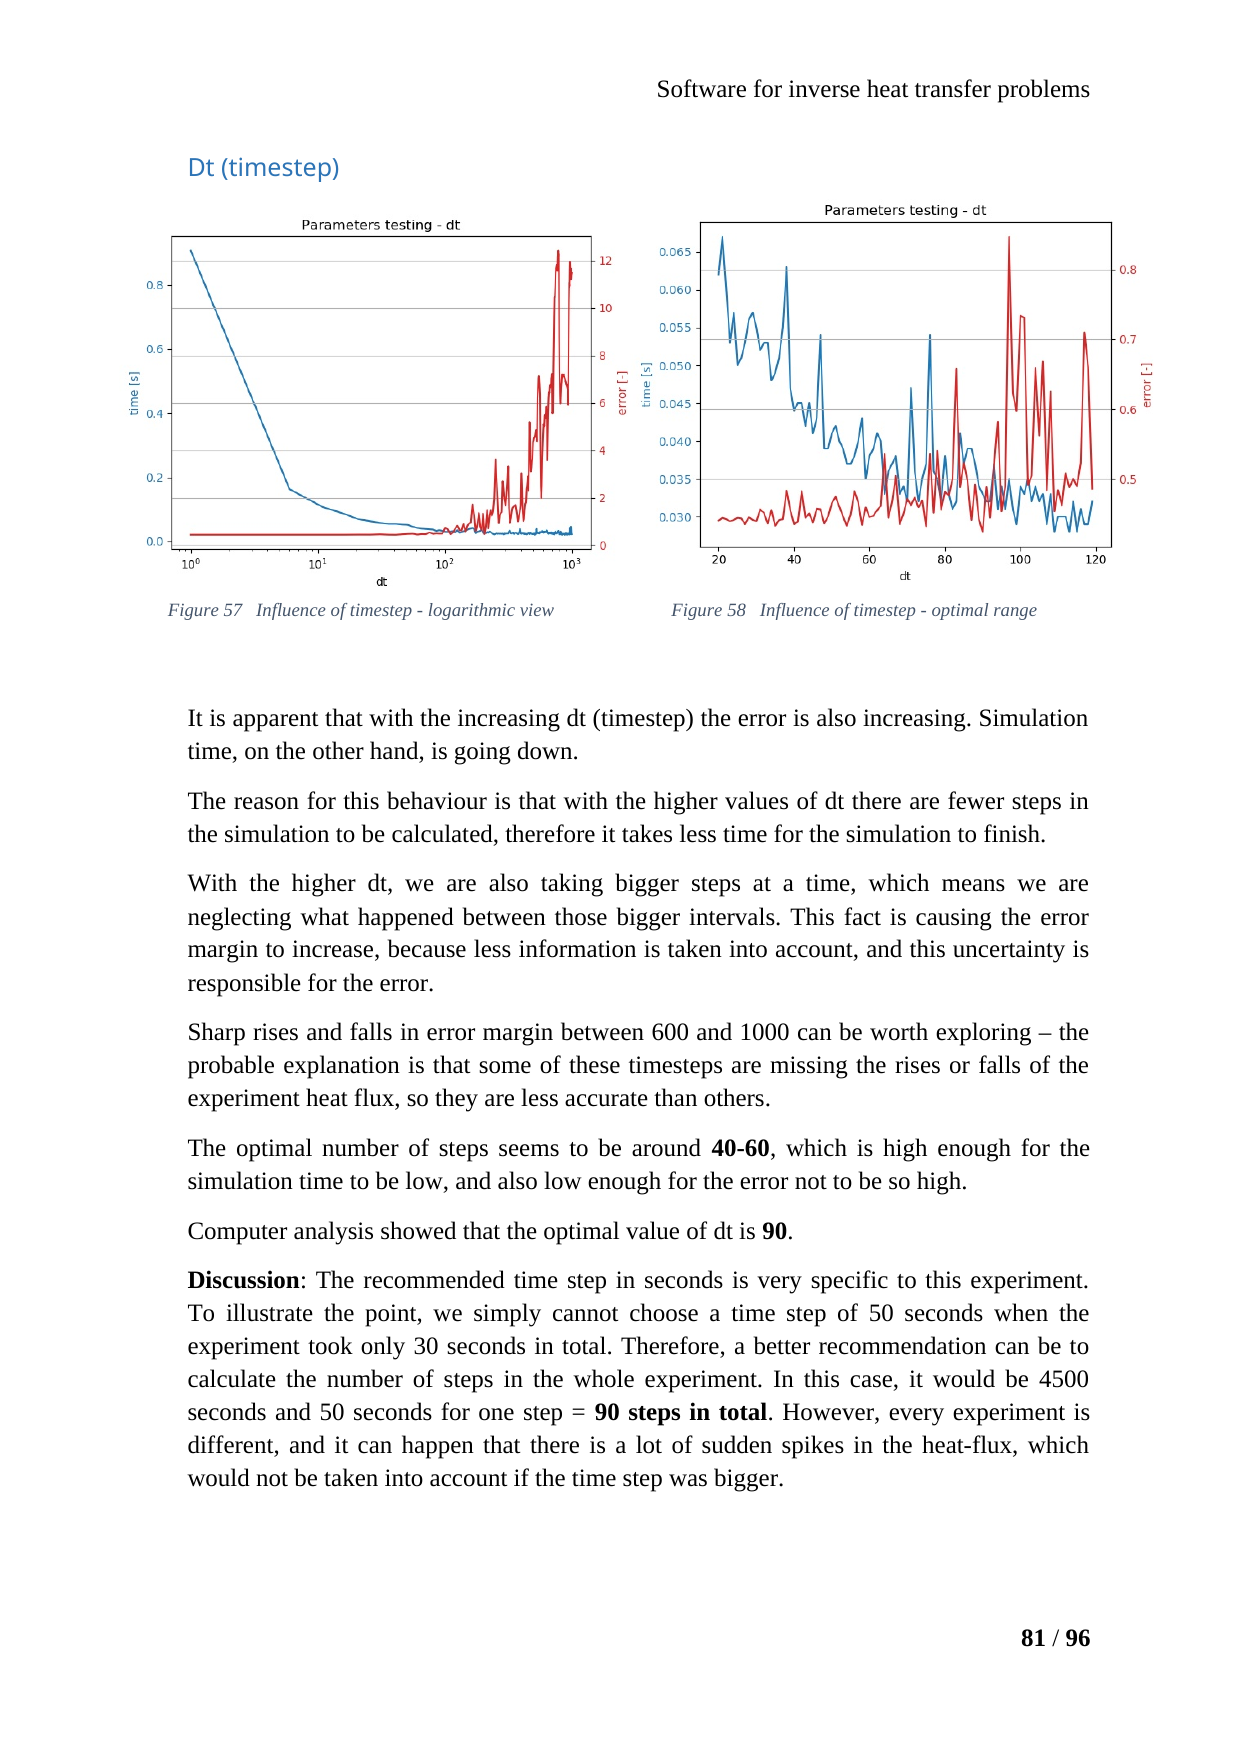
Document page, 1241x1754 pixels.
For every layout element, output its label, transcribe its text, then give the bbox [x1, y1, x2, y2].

text Computer analysis showed that the optimal value of dt is 90. [187, 1216, 1090, 1244]
subtitle Dt (timestep) [187, 150, 1090, 184]
text The reason for this behaviour is that with the higher values of dt there are fewer steps in the simulation to be calculated, therefore it takes less time for the simulation to finish. [187, 786, 1090, 848]
text The optimal number of steps seems to be around 40-60, which is high enough for the simulation time to be low, and also low enough for the error not to be so high. [187, 1133, 1090, 1195]
text It is apparent that with the increasing dt (timestep) the error is also increasing. Simulation time, on the other hand, is going down. [187, 703, 1090, 765]
picture [117, 192, 1164, 598]
text Sharp rises and falls in error margin between 600 and 1000 can be worth exploring – the probable explanation is that some of these timesteps are missing the rises or falls of the experiment heat flux, so they are less accurate than others. [187, 1017, 1090, 1112]
text With the higher dt, we are also taking bigger steps at a time, which means we are neglecting what happened between those bigger intervals. This fact is causing the error margin to increase, because less information is taken into account, and this uncertainty is responsible for the error. [187, 868, 1090, 996]
text Discussion: The recommended time step in seconds is very specific to this experiment. To illustrate the point, we simply cannot choose a time step of 50 seconds when the experiment took only 30 seconds in total. Therefore, a better recommendation can be to calculate the number of steps in the whole experiment. In this case, it would be 4500 seconds and 50 seconds for one step = 90 steps in total. However, every experiment is different, and it can happen that there is a lot of sudden spikes in the heat-flux, which would not be taken into account if the time step was bigger. [187, 1265, 1090, 1492]
